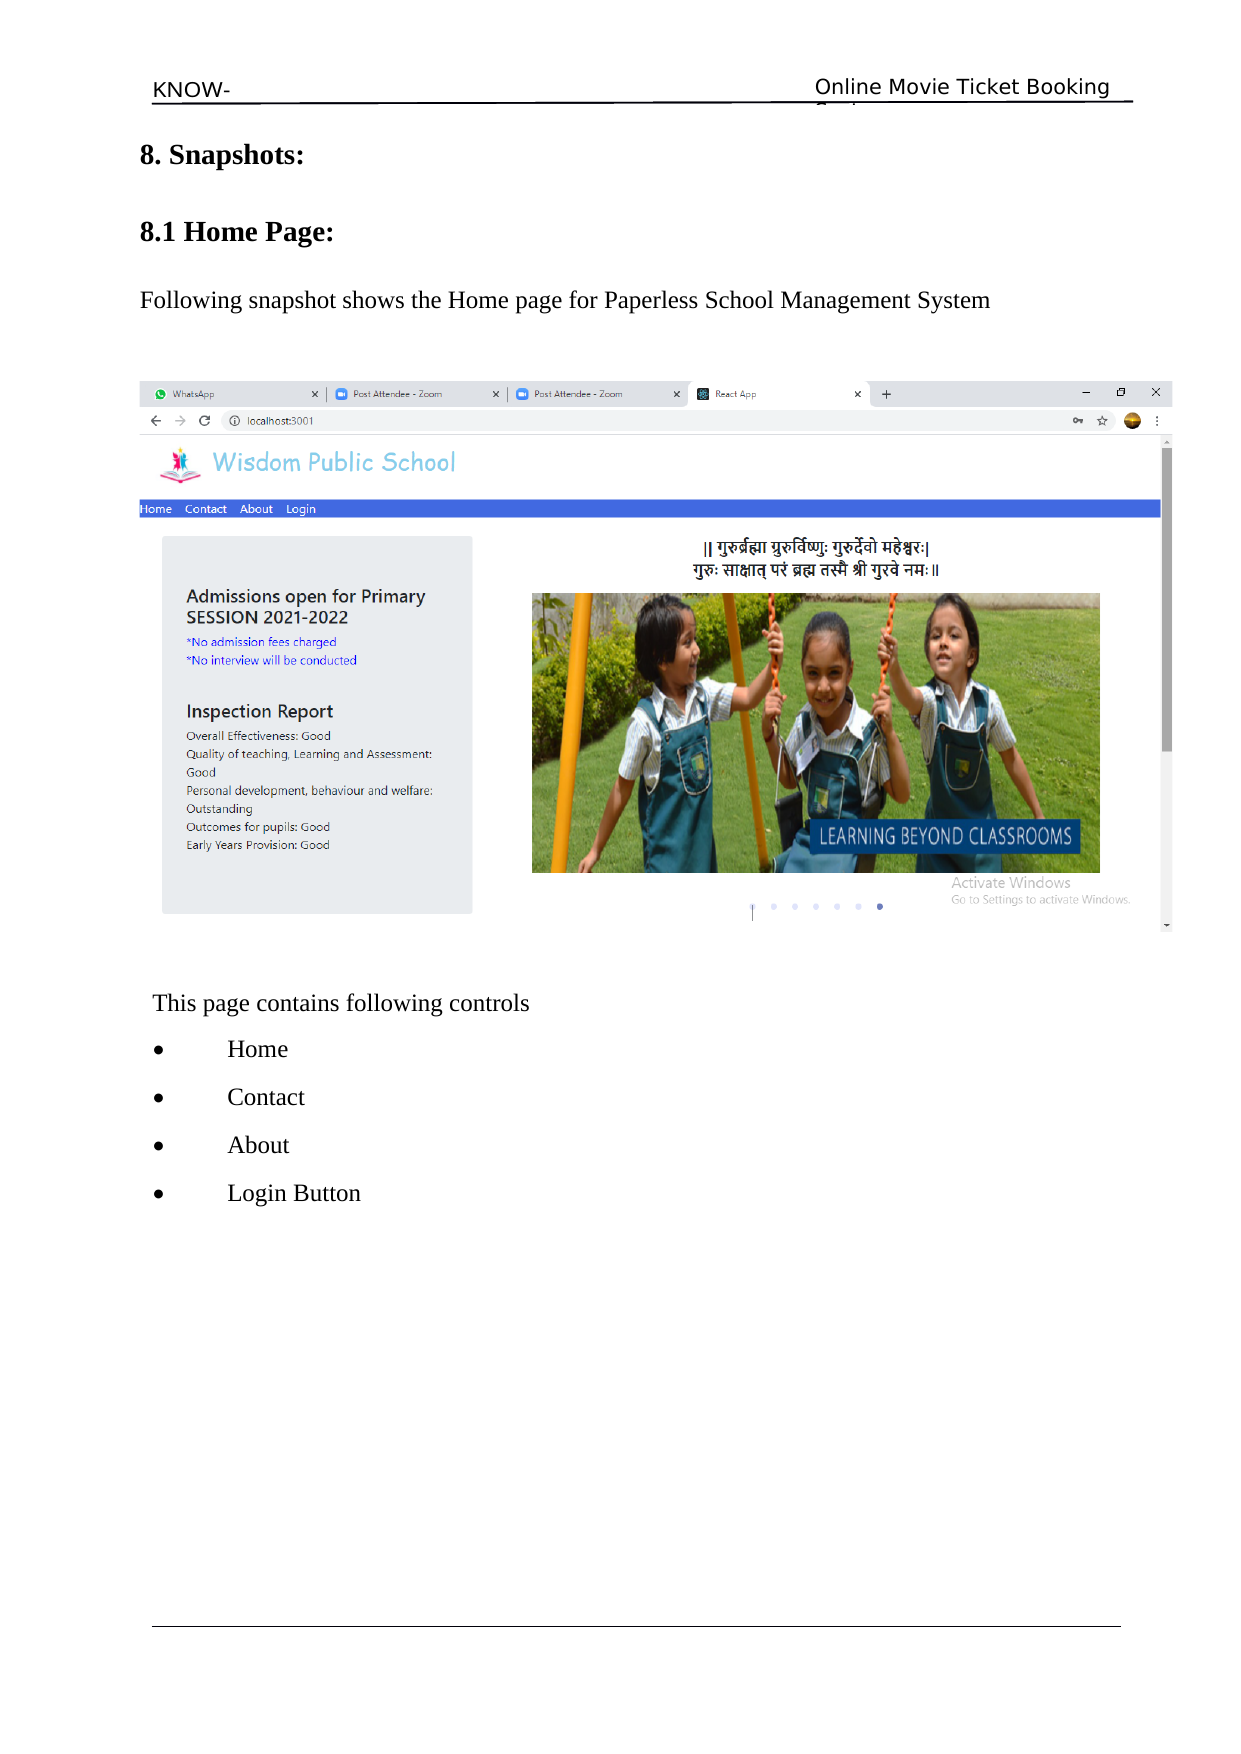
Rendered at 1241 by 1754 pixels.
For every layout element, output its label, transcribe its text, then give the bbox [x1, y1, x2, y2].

list Home [152, 1033, 1134, 1064]
text This page contains following controls [152, 988, 1134, 1017]
list Login Button [152, 1177, 1134, 1208]
list Contact [152, 1081, 1134, 1112]
picture [139, 381, 1173, 932]
text 8.1 Home Page: [139, 214, 1134, 247]
text 8. Snapshots: [139, 137, 1134, 171]
text Following snapshot shows the Home page for Paperless School Management System [139, 286, 1134, 314]
list About [152, 1129, 1134, 1160]
